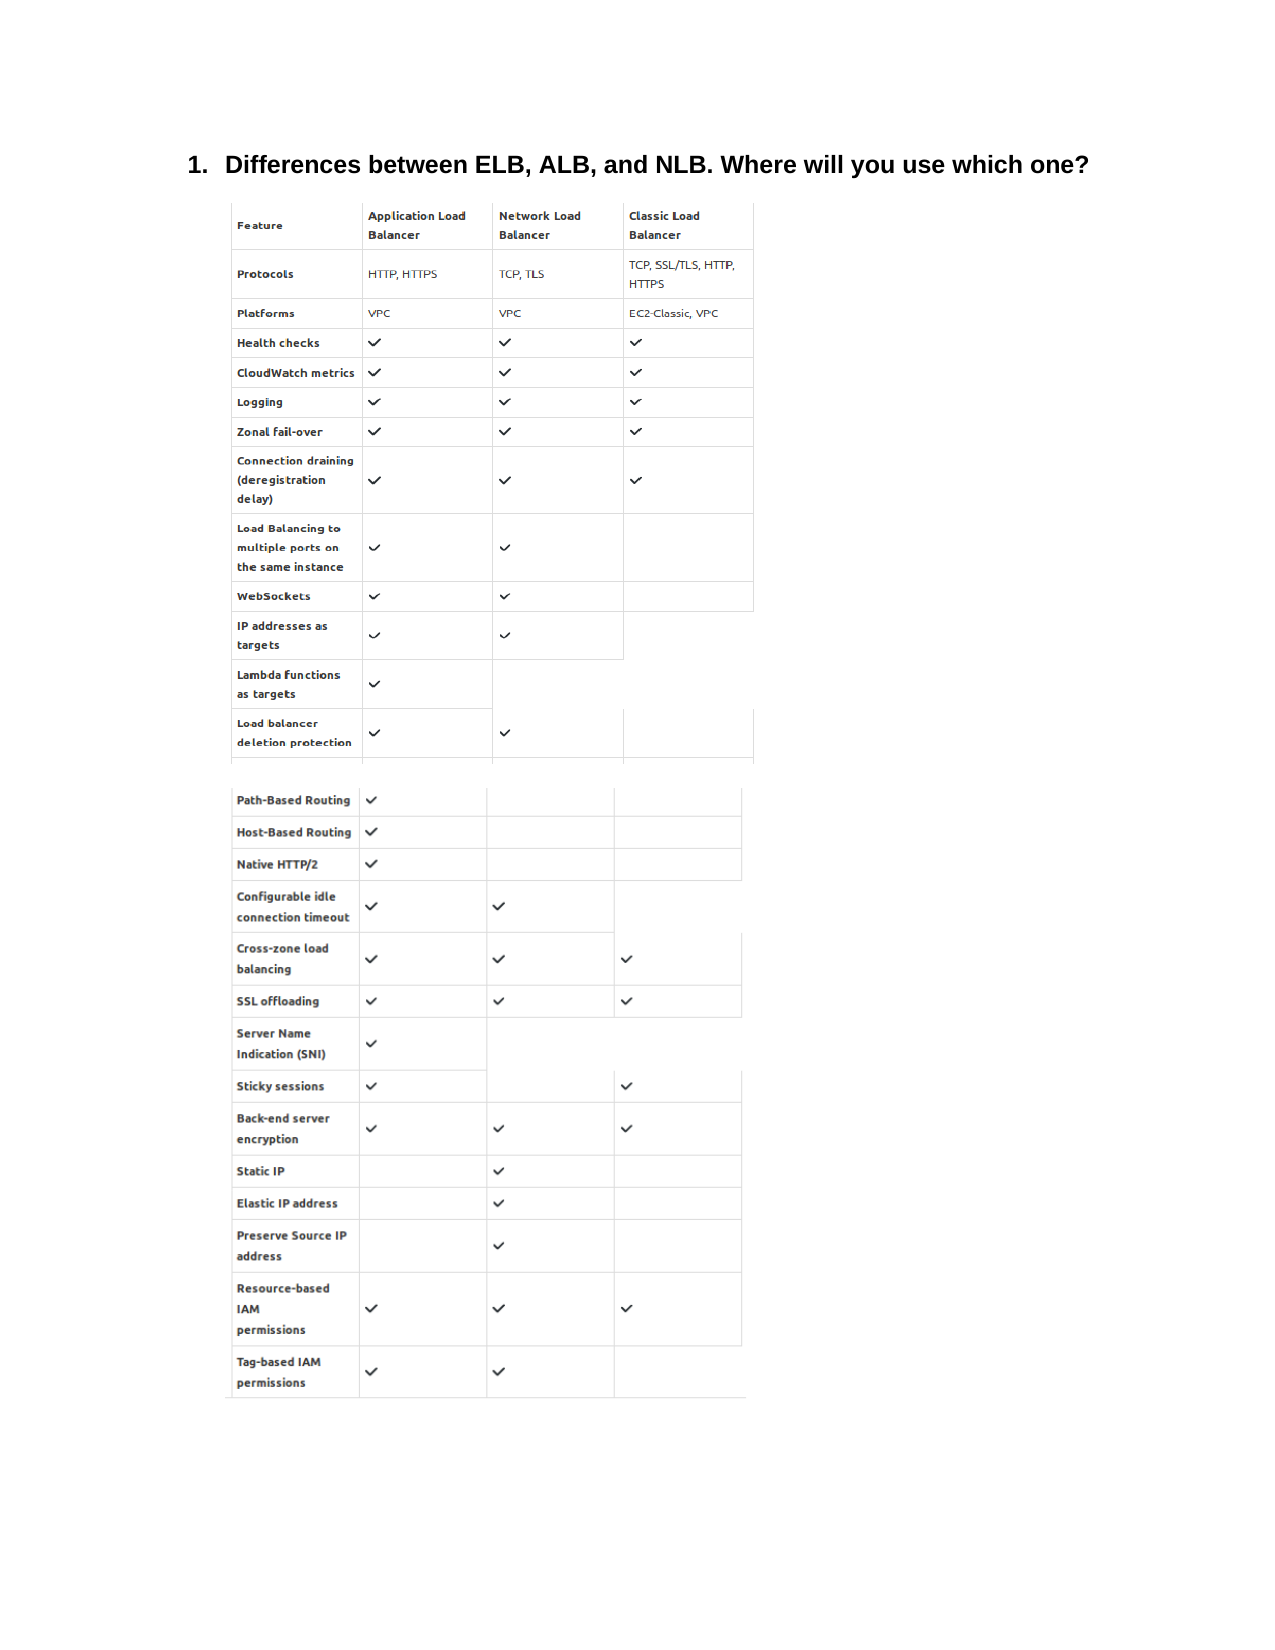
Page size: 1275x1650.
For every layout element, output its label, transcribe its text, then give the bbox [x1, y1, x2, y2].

picture [225, 203, 766, 764]
picture [225, 788, 747, 1401]
list Differences between ELB, ALB, and NLB. Where will you use which one? [187, 150, 1125, 179]
